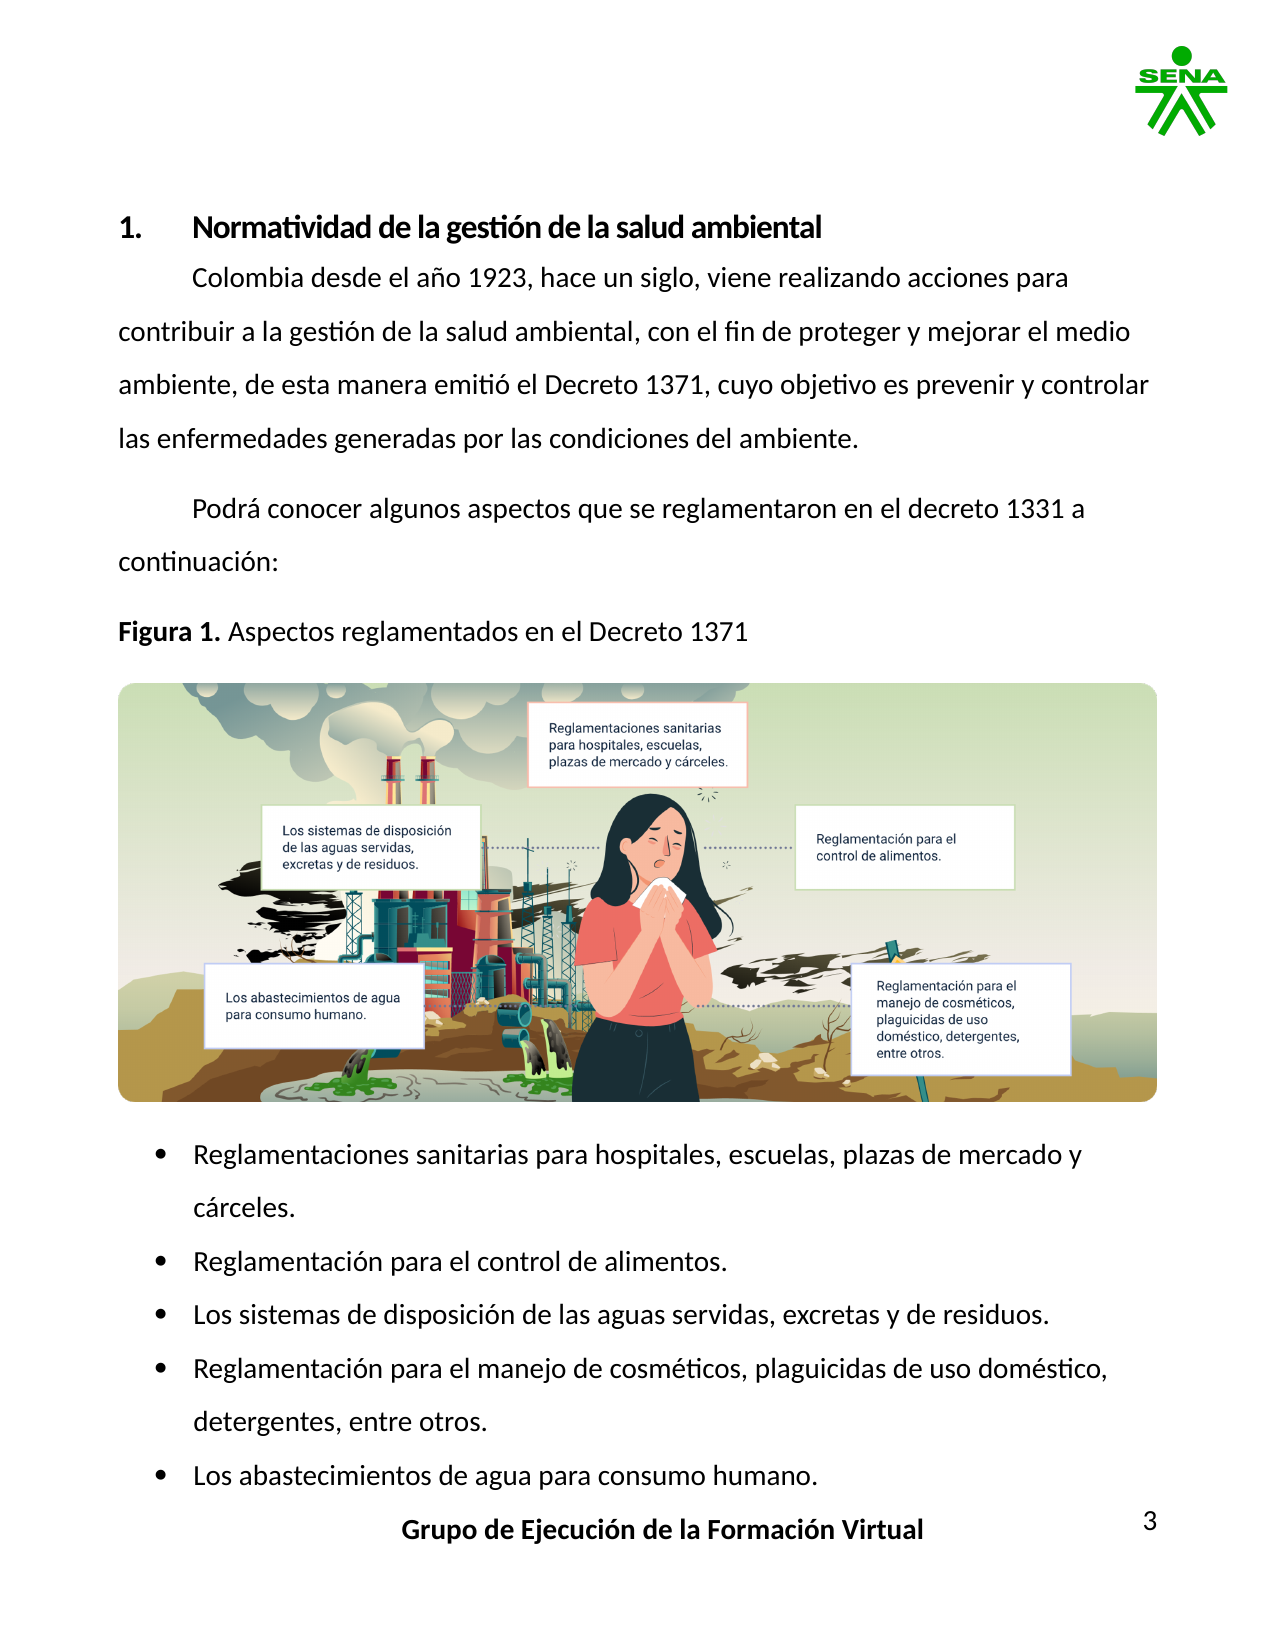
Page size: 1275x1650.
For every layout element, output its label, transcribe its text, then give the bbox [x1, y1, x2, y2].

subtitle Normatividad de la gestión de la salud ambiental [118, 206, 1157, 247]
list Reglamentación para el manejo de cosméticos, plaguicidas de uso doméstico, detergentes, entre otros. [156, 1350, 1157, 1439]
list Reglamentaciones sanitarias para hospitales, escuelas, plazas de mercado y cárceles. [156, 1136, 1157, 1225]
picture [1135, 46, 1228, 136]
text Figura 1. Aspectos reglamentados en el Decreto 1371 [118, 613, 1157, 649]
list Reglamentación para el control de alimentos. [156, 1243, 1157, 1279]
text Podrá conocer algunos aspectos que se reglamentaron en el decreto 1331 a continuación: [118, 490, 1157, 579]
text Colombia desde el año 1923, hace un siglo, viene realizando acciones para contribuir a la gestión de la salud ambiental, con el fin de proteger y mejorar el medio ambiente, de esta manera emitió el Decreto 1371, cuyo objetivo es prevenir y controlar las enfermedades generadas por las condiciones del ambiente. [118, 259, 1157, 456]
picture [118, 683, 1157, 1102]
list Los sistemas de disposición de las aguas servidas, excretas y de residuos. [156, 1296, 1157, 1332]
list Los abastecimientos de agua para consumo humano. [156, 1457, 1157, 1492]
